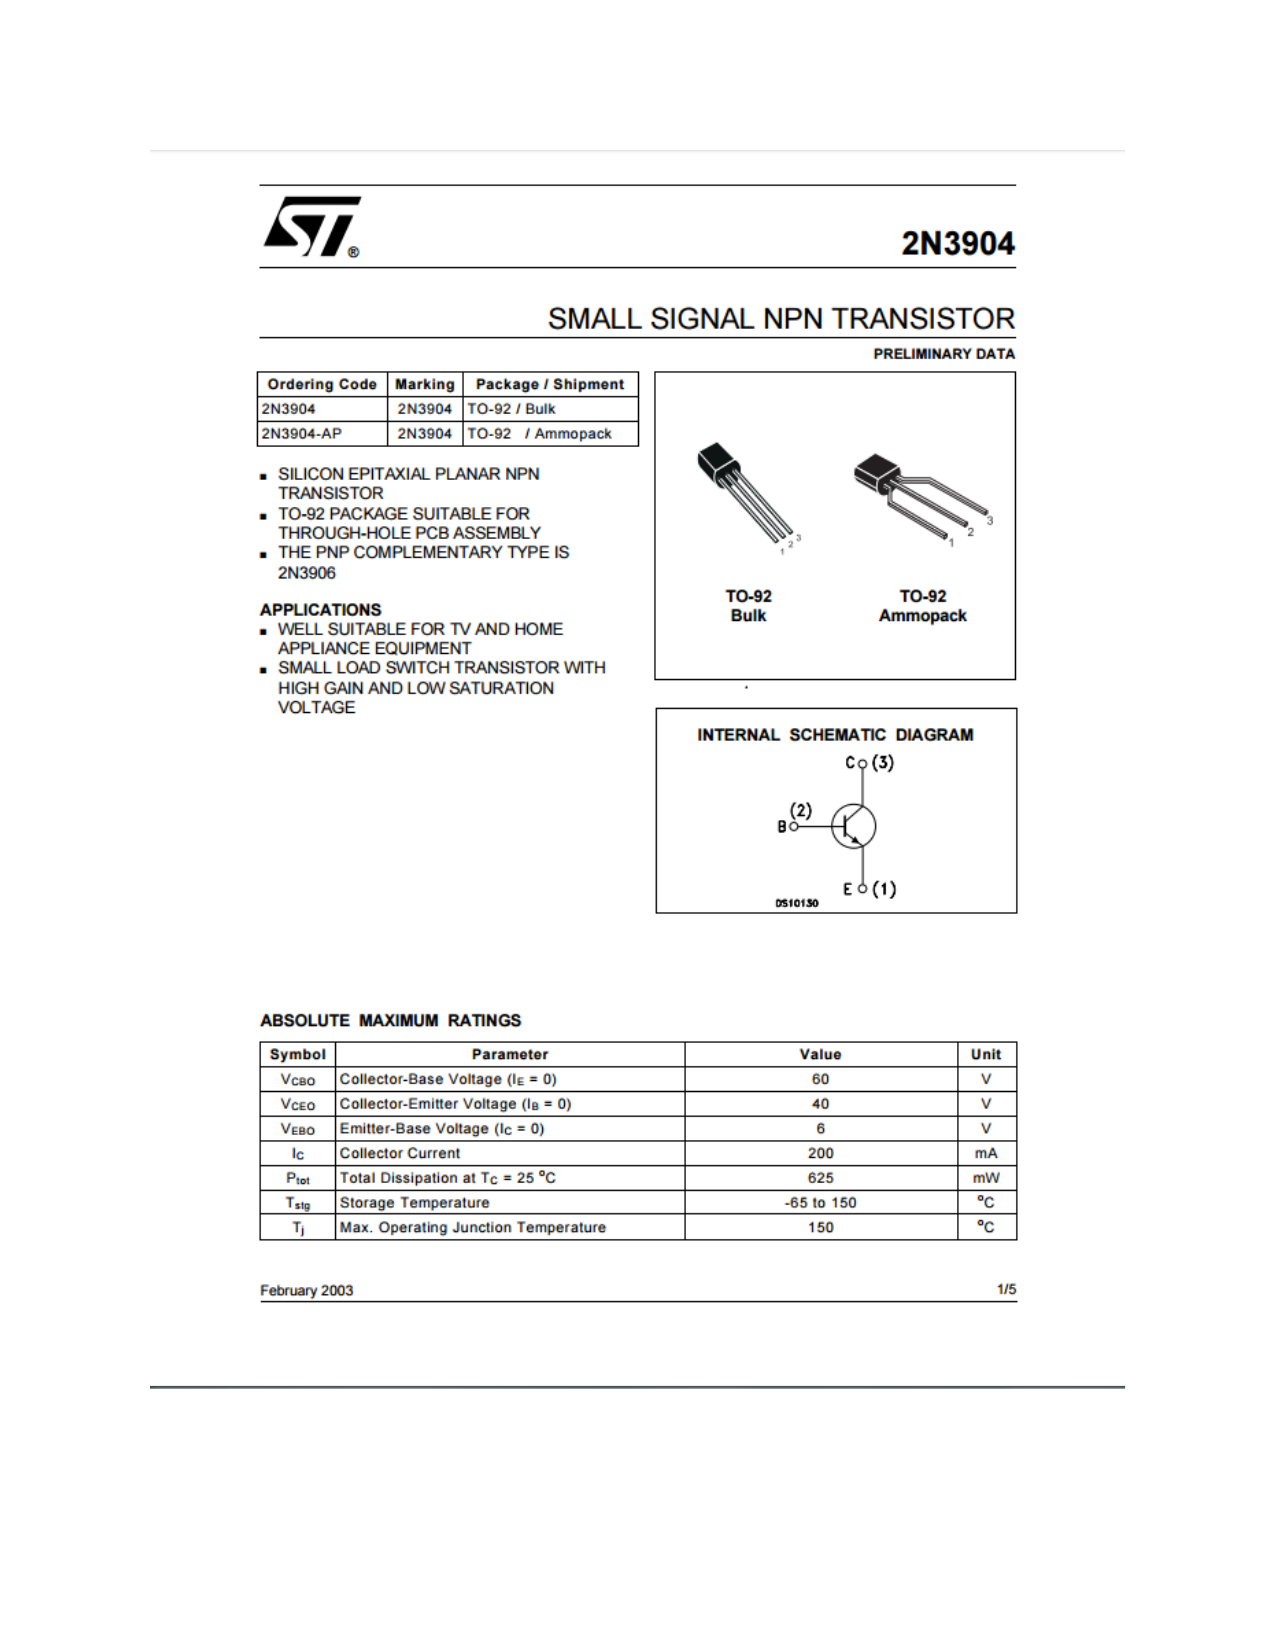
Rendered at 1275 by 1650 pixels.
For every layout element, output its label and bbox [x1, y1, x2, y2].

picture [150, 150, 1125, 1389]
